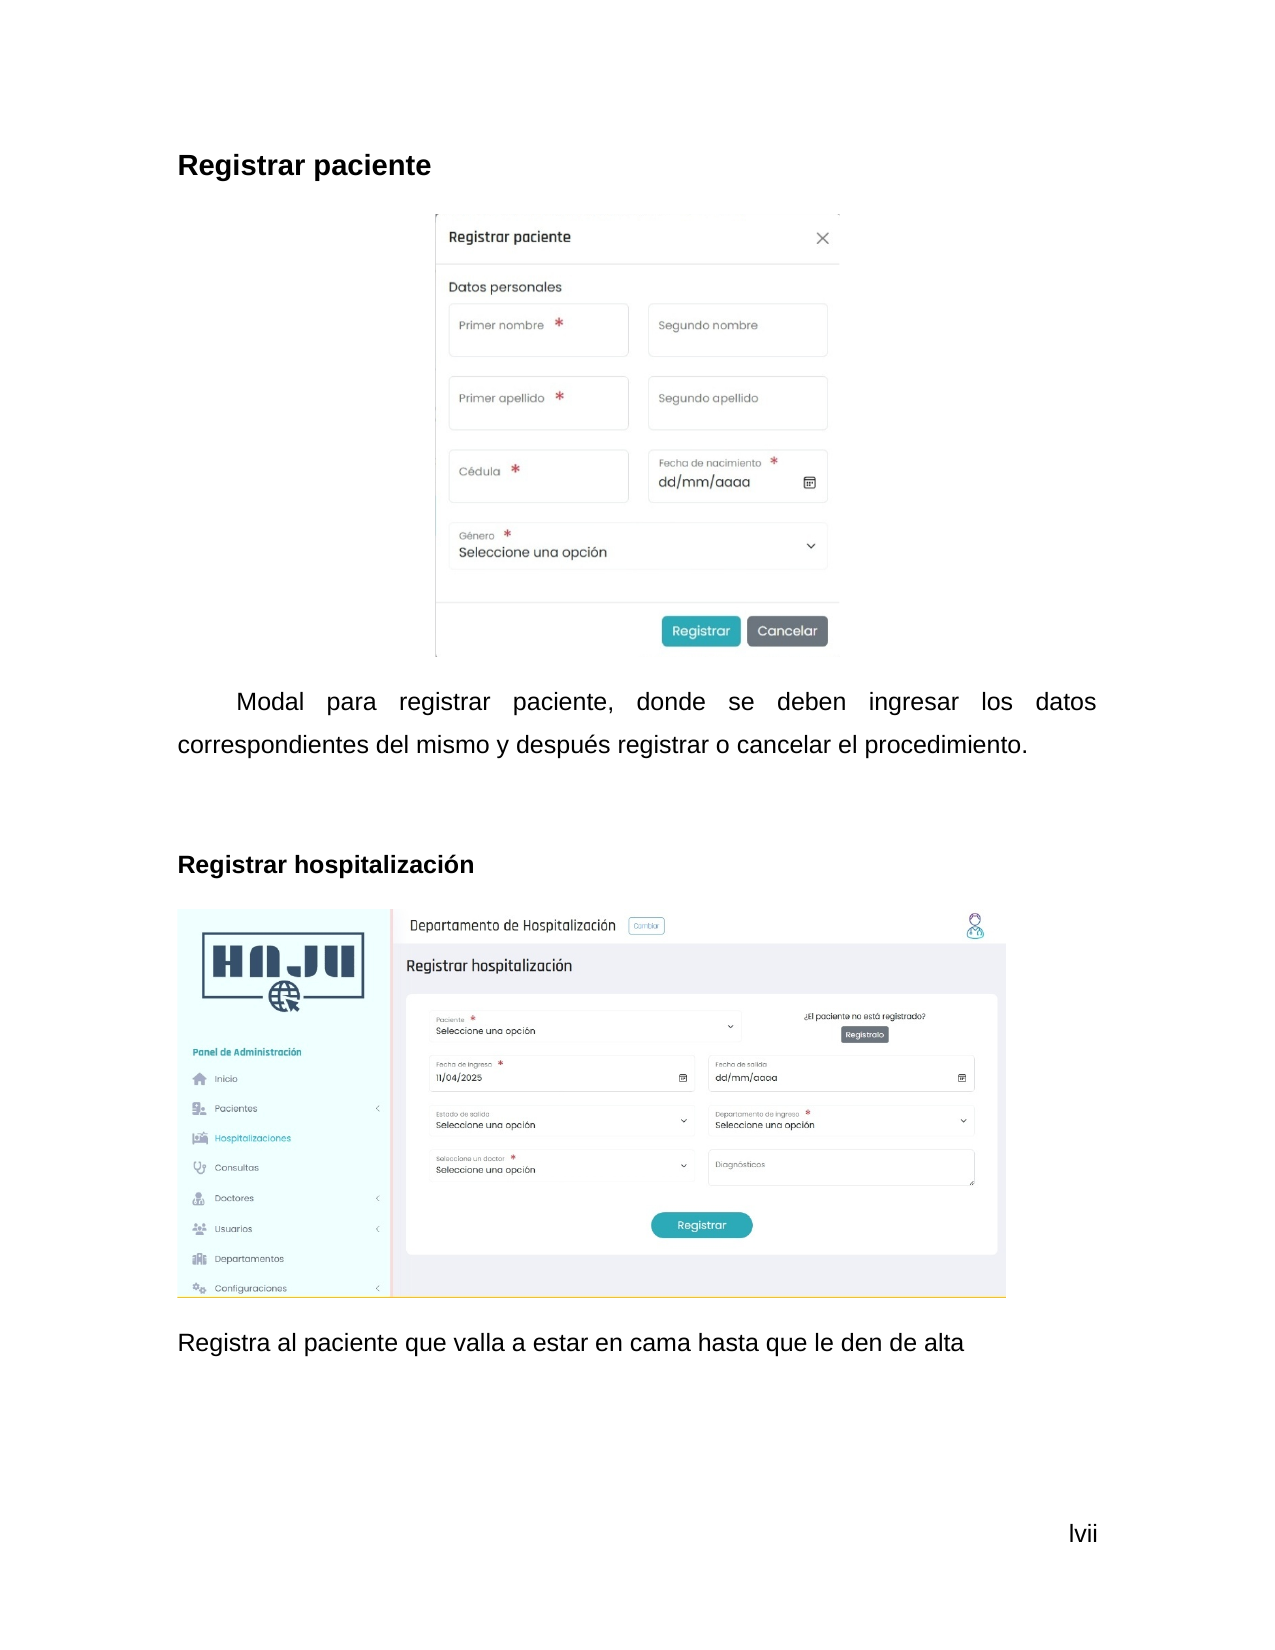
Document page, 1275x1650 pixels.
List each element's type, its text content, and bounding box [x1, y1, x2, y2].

picture [435, 214, 840, 657]
text Registrar hospitalización [177, 850, 1098, 879]
subtitle Registrar paciente [177, 148, 1098, 181]
picture [177, 909, 1006, 1298]
text Registra al paciente que valla a estar en cama hasta que le den de alta [177, 1328, 1098, 1357]
text Modal para registrar paciente, donde se deben ingresar los datos correspondientes del mismo y después registrar o cancelar el procedimiento. [177, 687, 1098, 759]
